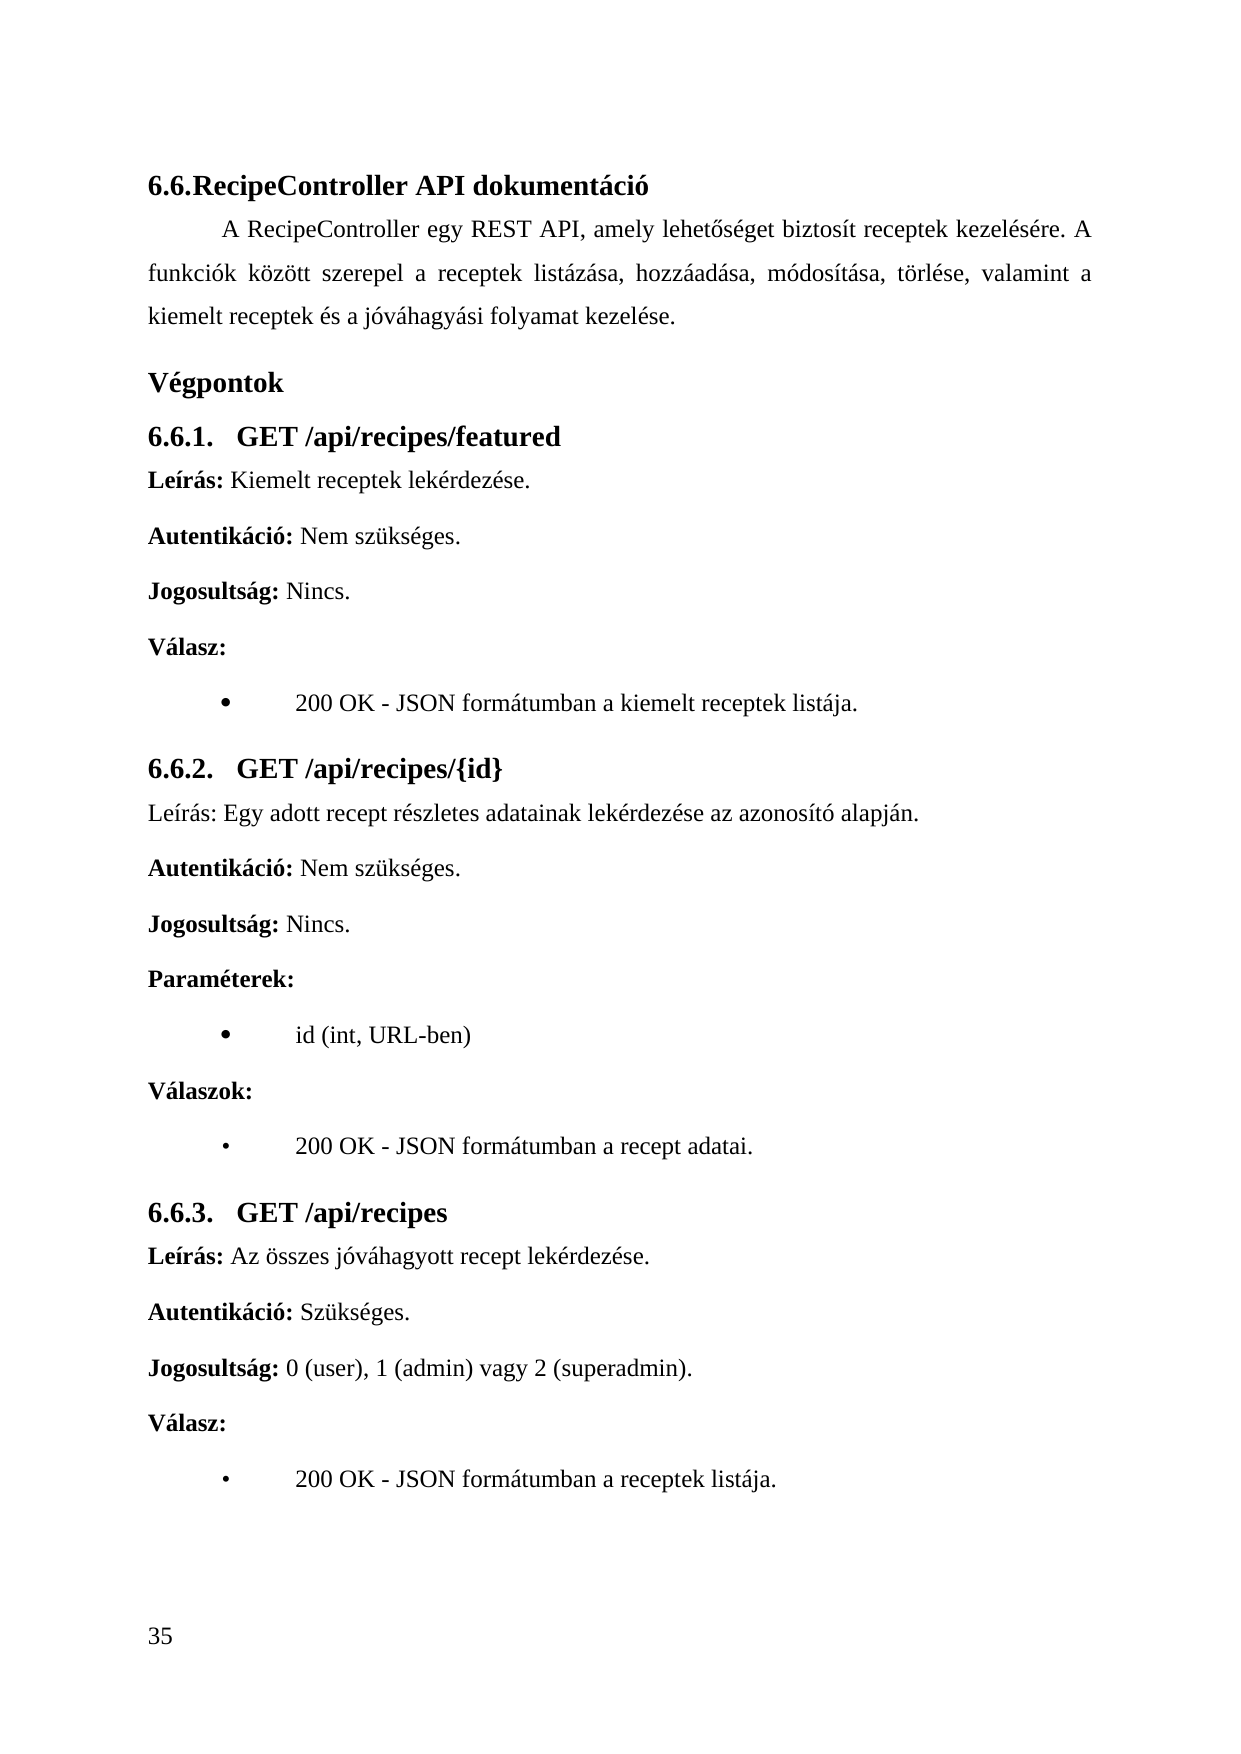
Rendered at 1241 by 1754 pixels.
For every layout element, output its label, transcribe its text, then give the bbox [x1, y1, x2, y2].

text Autentikáció: Nem szükséges. [148, 853, 1093, 882]
text GET /api/recipes/{id} [148, 752, 1093, 785]
text RecipeController API dokumentáció [148, 168, 1093, 202]
text Válasz: [148, 632, 1093, 661]
text Válaszok: [148, 1076, 1093, 1104]
text Jogosultság: Nincs. [148, 909, 1093, 938]
text Jogosultság: 0 (user), 1 (admin) vagy 2 (superadmin). [148, 1353, 1093, 1381]
list Végpontok [148, 365, 1093, 398]
text Válasz: [148, 1408, 1093, 1437]
text Leírás: Az összes jóváhagyott recept lekérdezése. [148, 1241, 1093, 1270]
text Leírás: Egy adott recept részletes adatainak lekérdezése az azonosító alapján. [148, 798, 1093, 826]
text • 200 OK - JSON formátumban a recept adatai. [148, 1131, 1093, 1160]
text Leírás: Kiemelt receptek lekérdezése. [148, 465, 1093, 494]
list id (int, URL-ben) [221, 1020, 1093, 1049]
list 200 OK - JSON formátumban a kiemelt receptek listája. [221, 688, 1093, 716]
text • 200 OK - JSON formátumban a receptek listája. [148, 1464, 1093, 1493]
text Autentikáció: Nem szükséges. [148, 521, 1093, 549]
text GET /api/recipes/featured [148, 419, 1093, 453]
text GET /api/recipes [148, 1195, 1093, 1229]
text Paraméterek: [148, 964, 1093, 993]
text Autentikáció: Szükséges. [148, 1297, 1093, 1326]
text Jogosultság: Nincs. [148, 576, 1093, 605]
text A RecipeController egy REST API, amely lehetőséget biztosít receptek kezelésére. A funkciók között szerepel a receptek listázása, hozzáadása, módosítása, törlése, valamint a kiemelt receptek és a jóváhagyási folyamat kezelése. [148, 214, 1093, 329]
